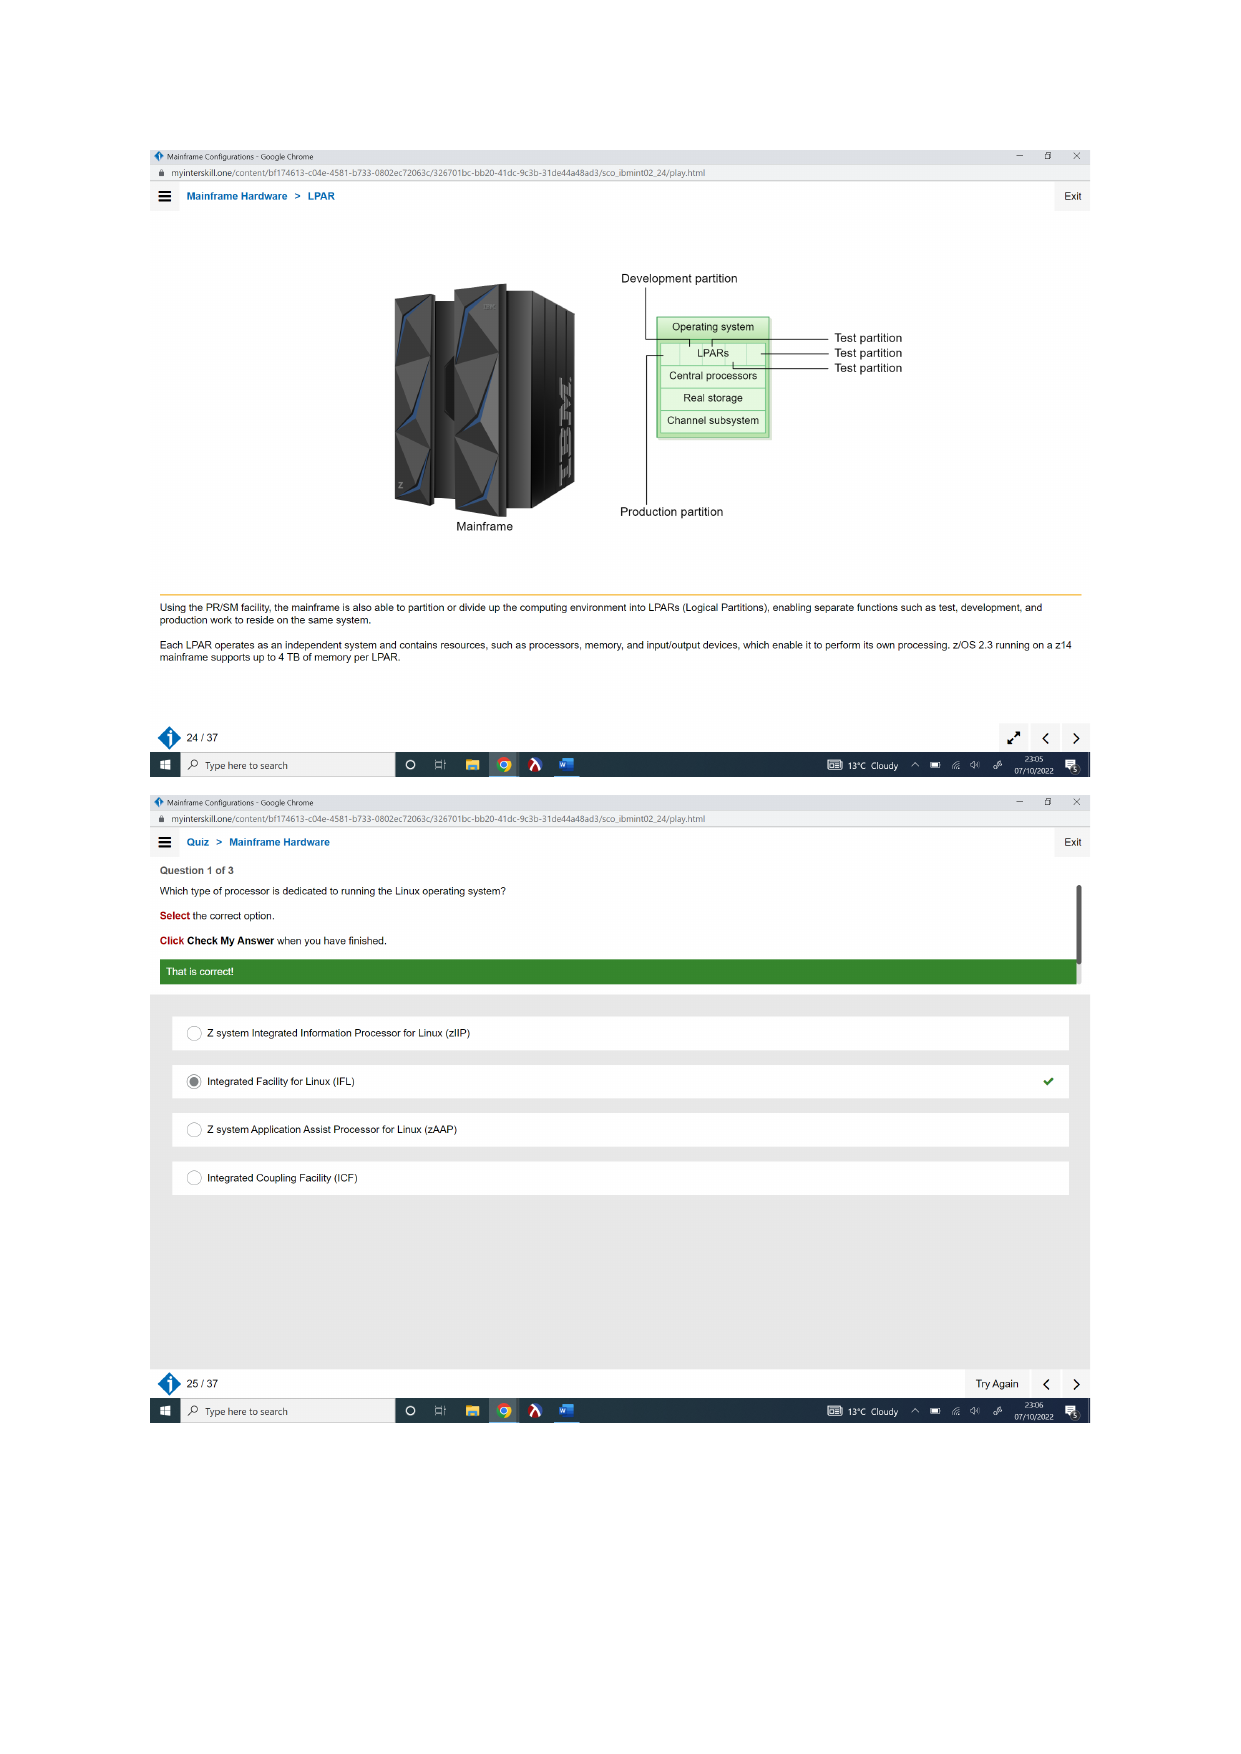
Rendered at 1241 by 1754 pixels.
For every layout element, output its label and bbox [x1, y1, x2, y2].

picture [150, 150, 1091, 777]
picture [150, 795, 1091, 1423]
